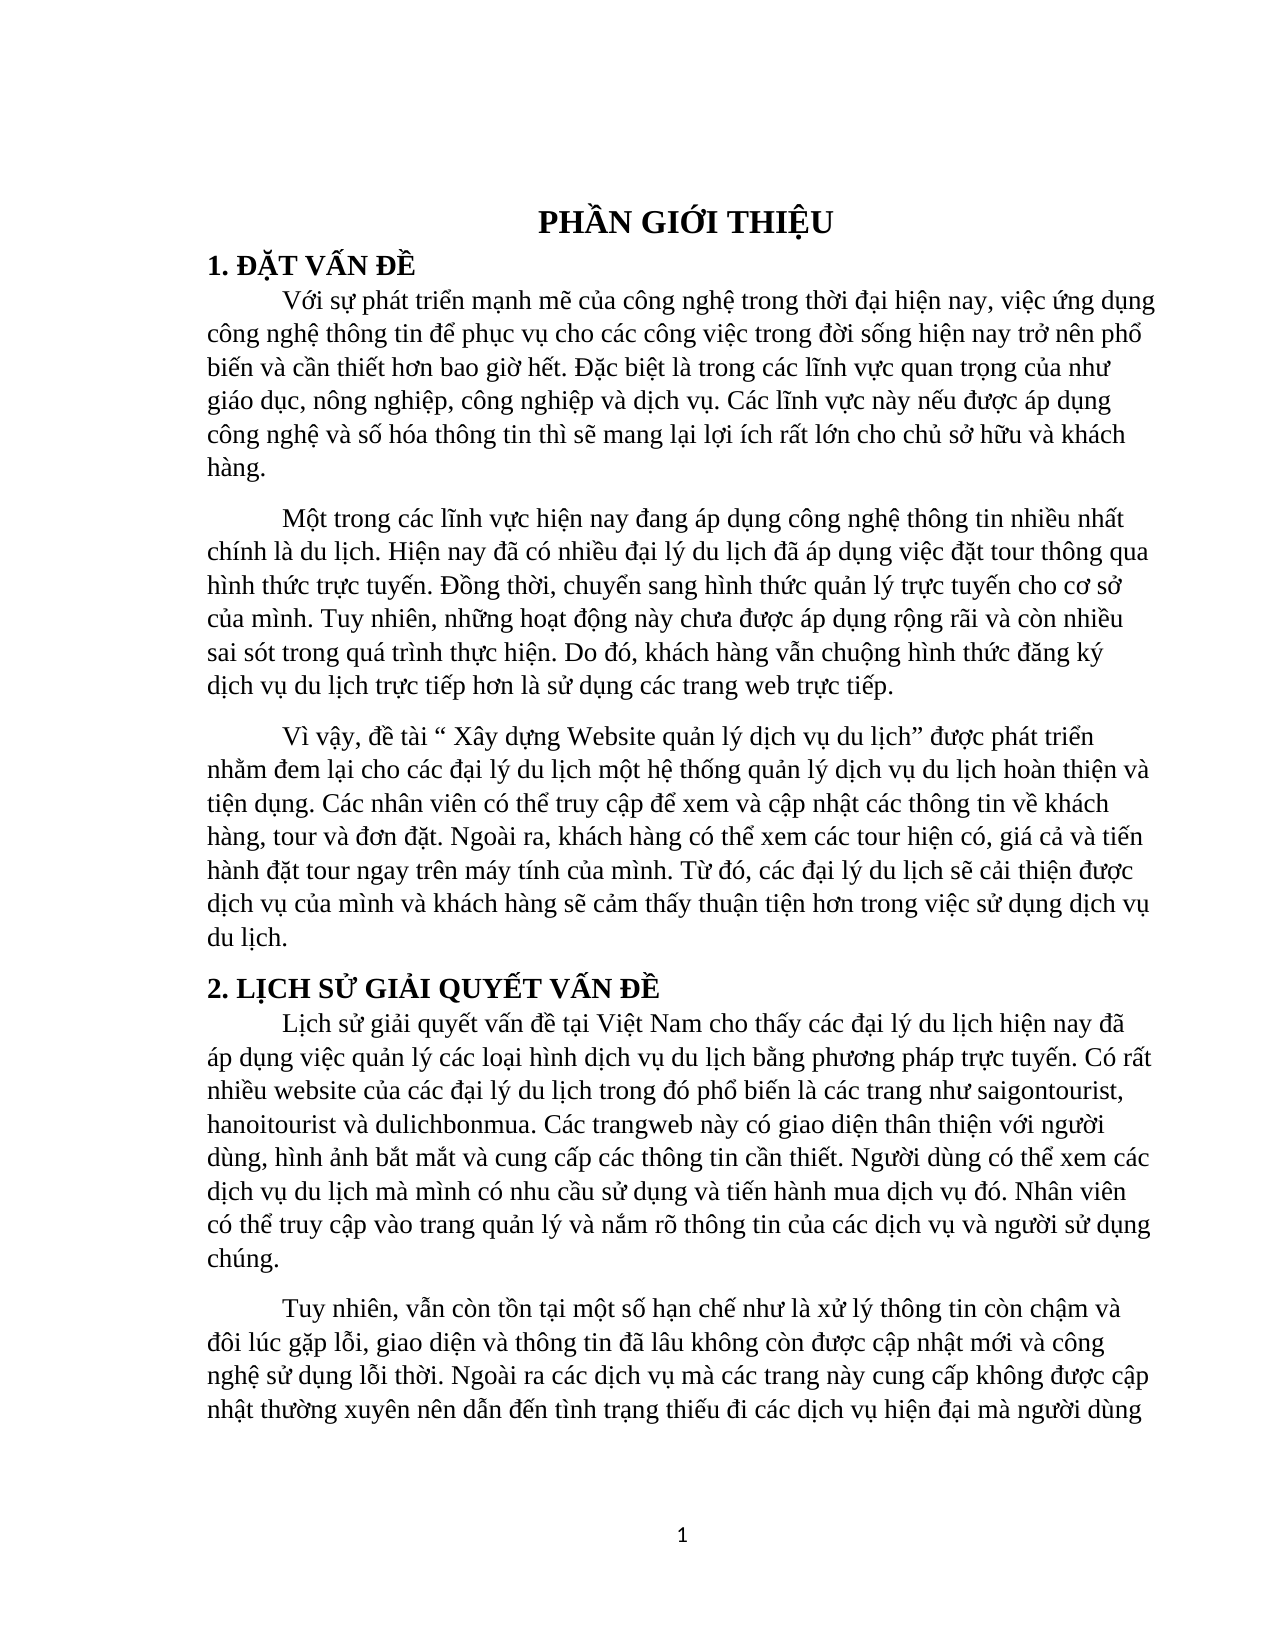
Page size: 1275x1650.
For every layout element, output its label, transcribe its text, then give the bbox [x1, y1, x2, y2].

text Vì vậy, đề tài “ Xây dựng Website quản lý dịch vụ du lịch” được phát triển nhằm đem lại cho các đại lý du lịch một hệ thống quản lý dịch vụ du lịch hoàn thiện và tiện dụng. Các nhân viên có thể truy cập để xem và cập nhật các thông tin về khách hàng, tour và đơn đặt. Ngoài ra, khách hàng có thể xem các tour hiện có, giá cả và tiến hành đặt tour ngay trên máy tính của mình. Từ đó, các đại lý du lịch sẽ cải thiện được dịch vụ của mình và khách hàng sẽ cảm thấy thuận tiện hơn trong việc sử dụng dịch vụ du lịch. [207, 720, 1157, 952]
text Với sự phát triển mạnh mẽ của công nghệ trong thời đại hiện nay, việc ứng dụng công nghệ thông tin để phục vụ cho các công việc trong đời sống hiện nay trở nên phổ biến và cần thiết hơn bao giờ hết. Đặc biệt là trong các lĩnh vực quan trọng của như giáo dục, nông nghiệp, công nghiệp và dịch vụ. Các lĩnh vực này nếu được áp dụng công nghệ và số hóa thông tin thì sẽ mang lại lợi ích rất lớn cho chủ sở hữu và khách hàng. [207, 284, 1157, 483]
subtitle PHẦN GIỚI THIỆU [207, 202, 1157, 241]
text Lịch sử giải quyết vấn đề tại Việt Nam cho thấy các đại lý du lịch hiện nay đã áp dụng việc quản lý các loại hình dịch vụ du lịch bằng phương pháp trực tuyến. Có rất nhiều website của các đại lý du lịch trong đó phổ biến là các trang như saigontourist, hanoitourist và dulichbonmua. Các trangweb này có giao diện thân thiện với người dùng, hình ảnh bắt mắt và cung cấp các thông tin cần thiết. Người dùng có thể xem các dịch vụ du lịch mà mình có nhu cầu sử dụng và tiến hành mua dịch vụ đó. Nhân viên có thể truy cập vào trang quản lý và nắm rõ thông tin của các dịch vụ và người sử dụng chúng. [207, 1007, 1157, 1273]
subtitle 1. ĐẶT VẤN ĐỀ [207, 248, 1157, 281]
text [207, 1292, 1157, 1424]
subtitle 2. LỊCH SỬ GIẢI QUYẾT VẤN ĐỀ [207, 971, 1157, 1005]
text Một trong các lĩnh vực hiện nay đang áp dụng công nghệ thông tin nhiều nhất chính là du lịch. Hiện nay đã có nhiều đại lý du lịch đã áp dụng việc đặt tour thông qua hình thức trực tuyến. Đồng thời, chuyển sang hình thức quản lý trực tuyến cho cơ sở của mình. Tuy nhiên, những hoạt động này chưa được áp dụng rộng rãi và còn nhiều sai sót trong quá trình thực hiện. Do đó, khách hàng vẫn chuộng hình thức đăng ký dịch vụ du lịch trực tiếp hơn là sử dụng các trang web trực tiếp. [207, 502, 1157, 701]
